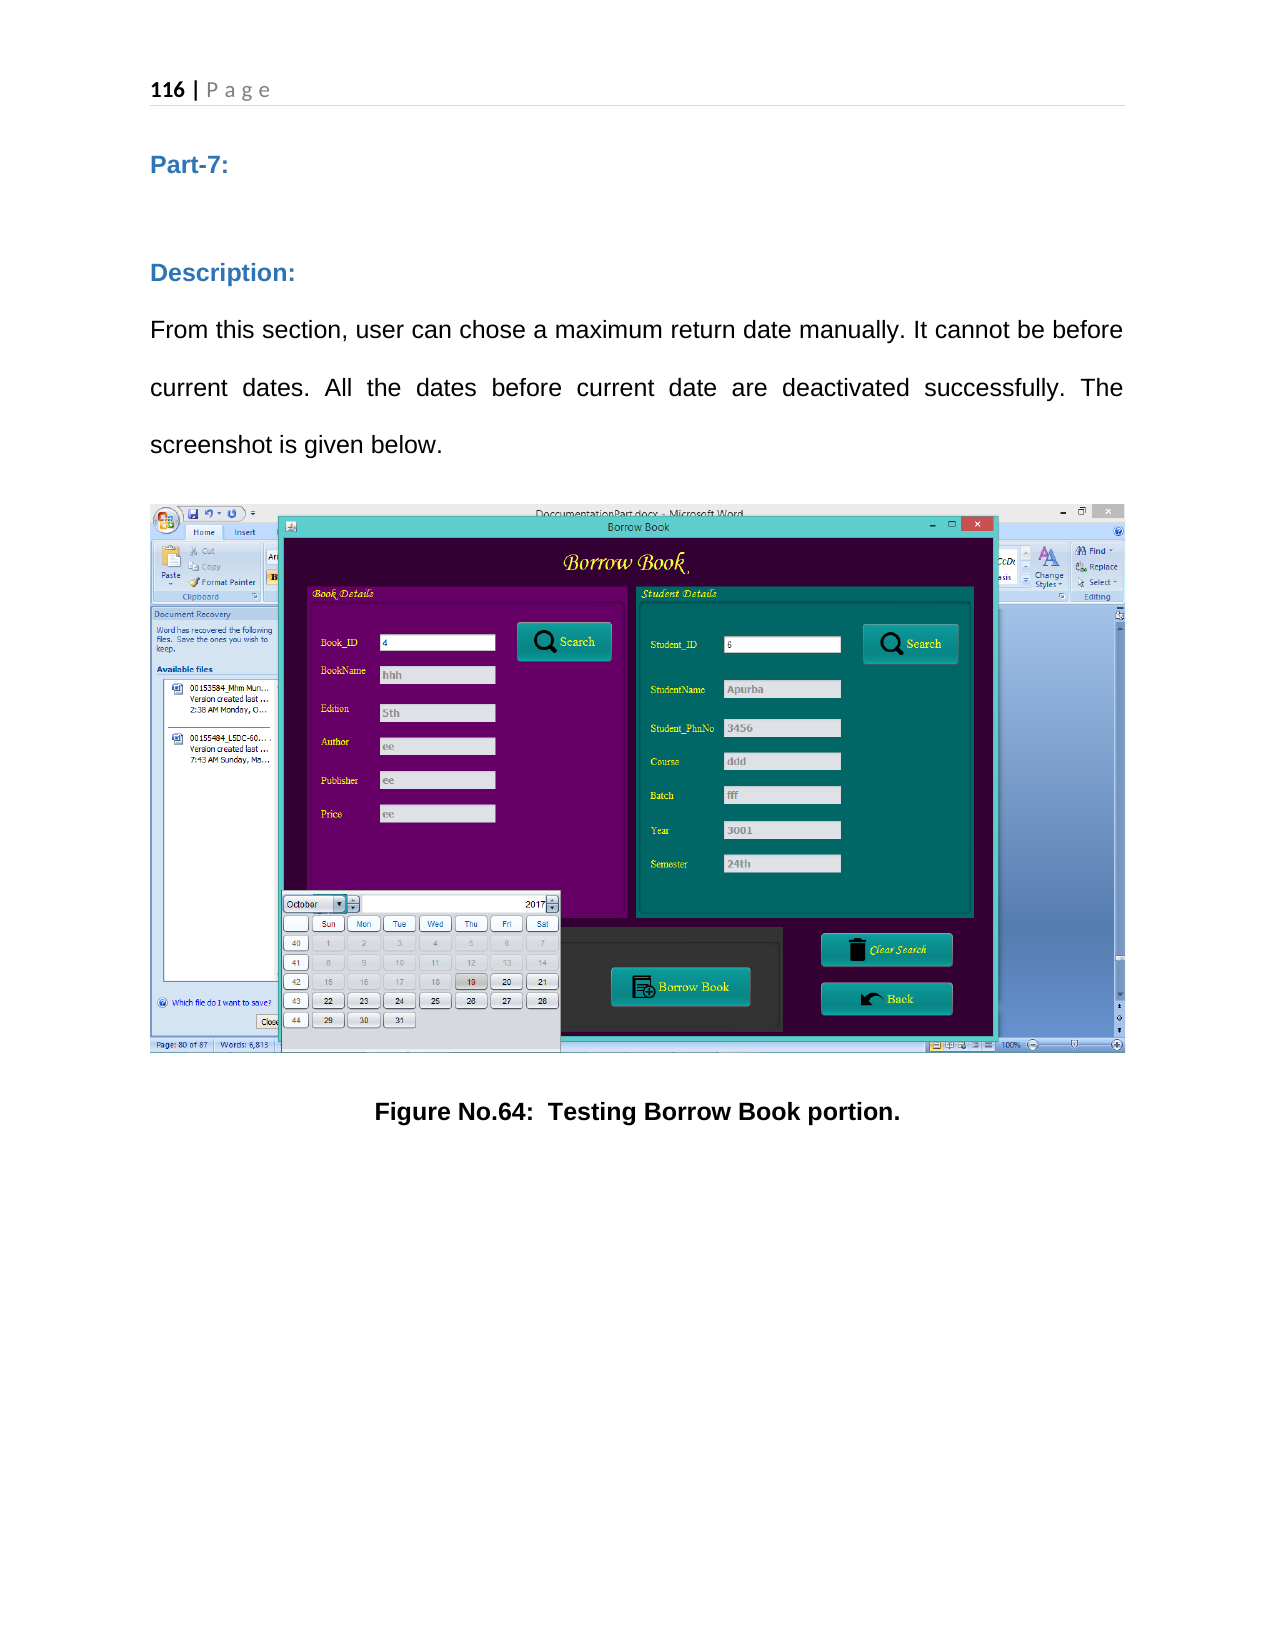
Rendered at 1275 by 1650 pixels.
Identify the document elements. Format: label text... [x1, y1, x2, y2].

subtitle Description: [150, 257, 1125, 286]
text From this section, user can chose a maximum return date manually. It cannot be before current dates. All the dates before current date are deactivated successfully. The screenshot is given below. [150, 315, 1125, 459]
text Figure No.64: Testing Borrow Book portion. [150, 1097, 1125, 1126]
subtitle Part-7: [150, 150, 1125, 179]
picture [150, 504, 1125, 1053]
